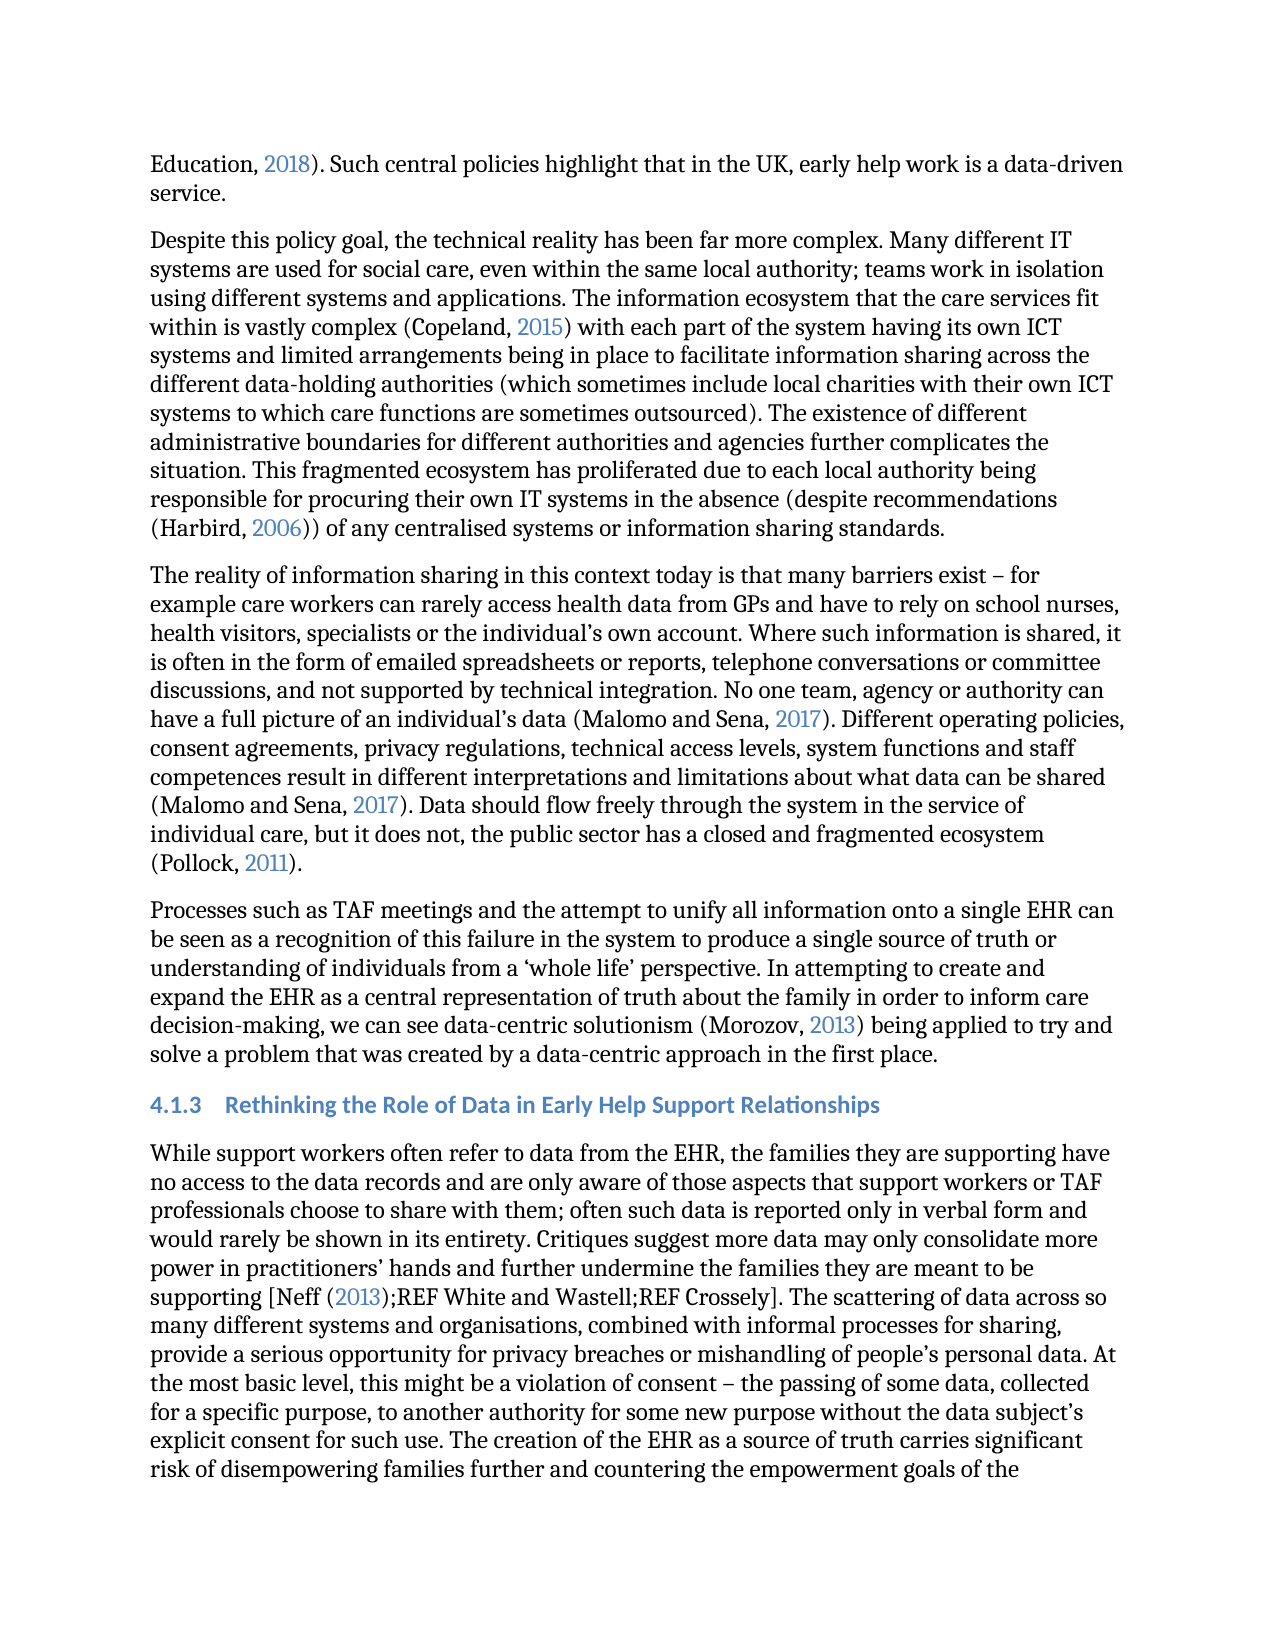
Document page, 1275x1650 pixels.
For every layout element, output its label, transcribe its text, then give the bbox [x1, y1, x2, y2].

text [150, 1139, 1125, 1484]
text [150, 150, 1125, 207]
text Processes such as TAF meetings and the attempt to unify all information onto a single EHR can be seen as a recognition of this failure in the system to produce a single source of truth or understanding of individuals from a ‘whole life’ perspective. In attempting to create and expand the EHR as a central representation of truth about the family in order to inform care decision-making, we can see data-centric solutionism (Morozov, 2013) being applied to try and solve a problem that was created by a data-centric approach in the first place. [150, 896, 1125, 1069]
text Despite this policy goal, the technical reality has been far more complex. Many different IT systems are used for social care, even within the same local authority; teams work in isolation using different systems and applications. The information ecosystem that the care services fit within is vastly complex (Copeland, 2015) with each part of the system having its own ICT systems and limited arrangements being in place to facilitate information sharing across the different data-holding authorities (which sometimes include local charities with their own ICT systems to which care functions are sometimes outsourced). The existence of different administrative boundaries for different authorities and agencies further complicates the situation. This fragmented ecosystem has proliferated due to each local authority being responsible for procuring their own IT systems in the absence (despite recommendations (Harbird, 2006)) of any centralised systems or information sharing standards. [150, 226, 1125, 542]
subtitle 4.1.3 Rethinking the Role of Data in Early Help Support Relationships [150, 1089, 1125, 1120]
text The reality of information sharing in this context today is that many barriers exist – for example care workers can rarely access health data from GPs and have to rely on school nurses, health visitors, specialists or the individual’s own account. Where such information is shared, it is often in the form of emailed spreadsheets or reports, telephone conversations or committee discussions, and not supported by technical integration. No one team, agency or authority can have a full picture of an individual’s data (Malomo and Sena, 2017). Different operating policies, consent agreements, privacy regulations, technical access levels, system functions and staff competences result in different interpretations and limitations about what data can be shared (Malomo and Sena, 2017). Data should flow freely through the system in the service of individual care, but it does not, the public sector has a closed and fragmented ecosystem (Pollock, 2011). [150, 561, 1125, 877]
